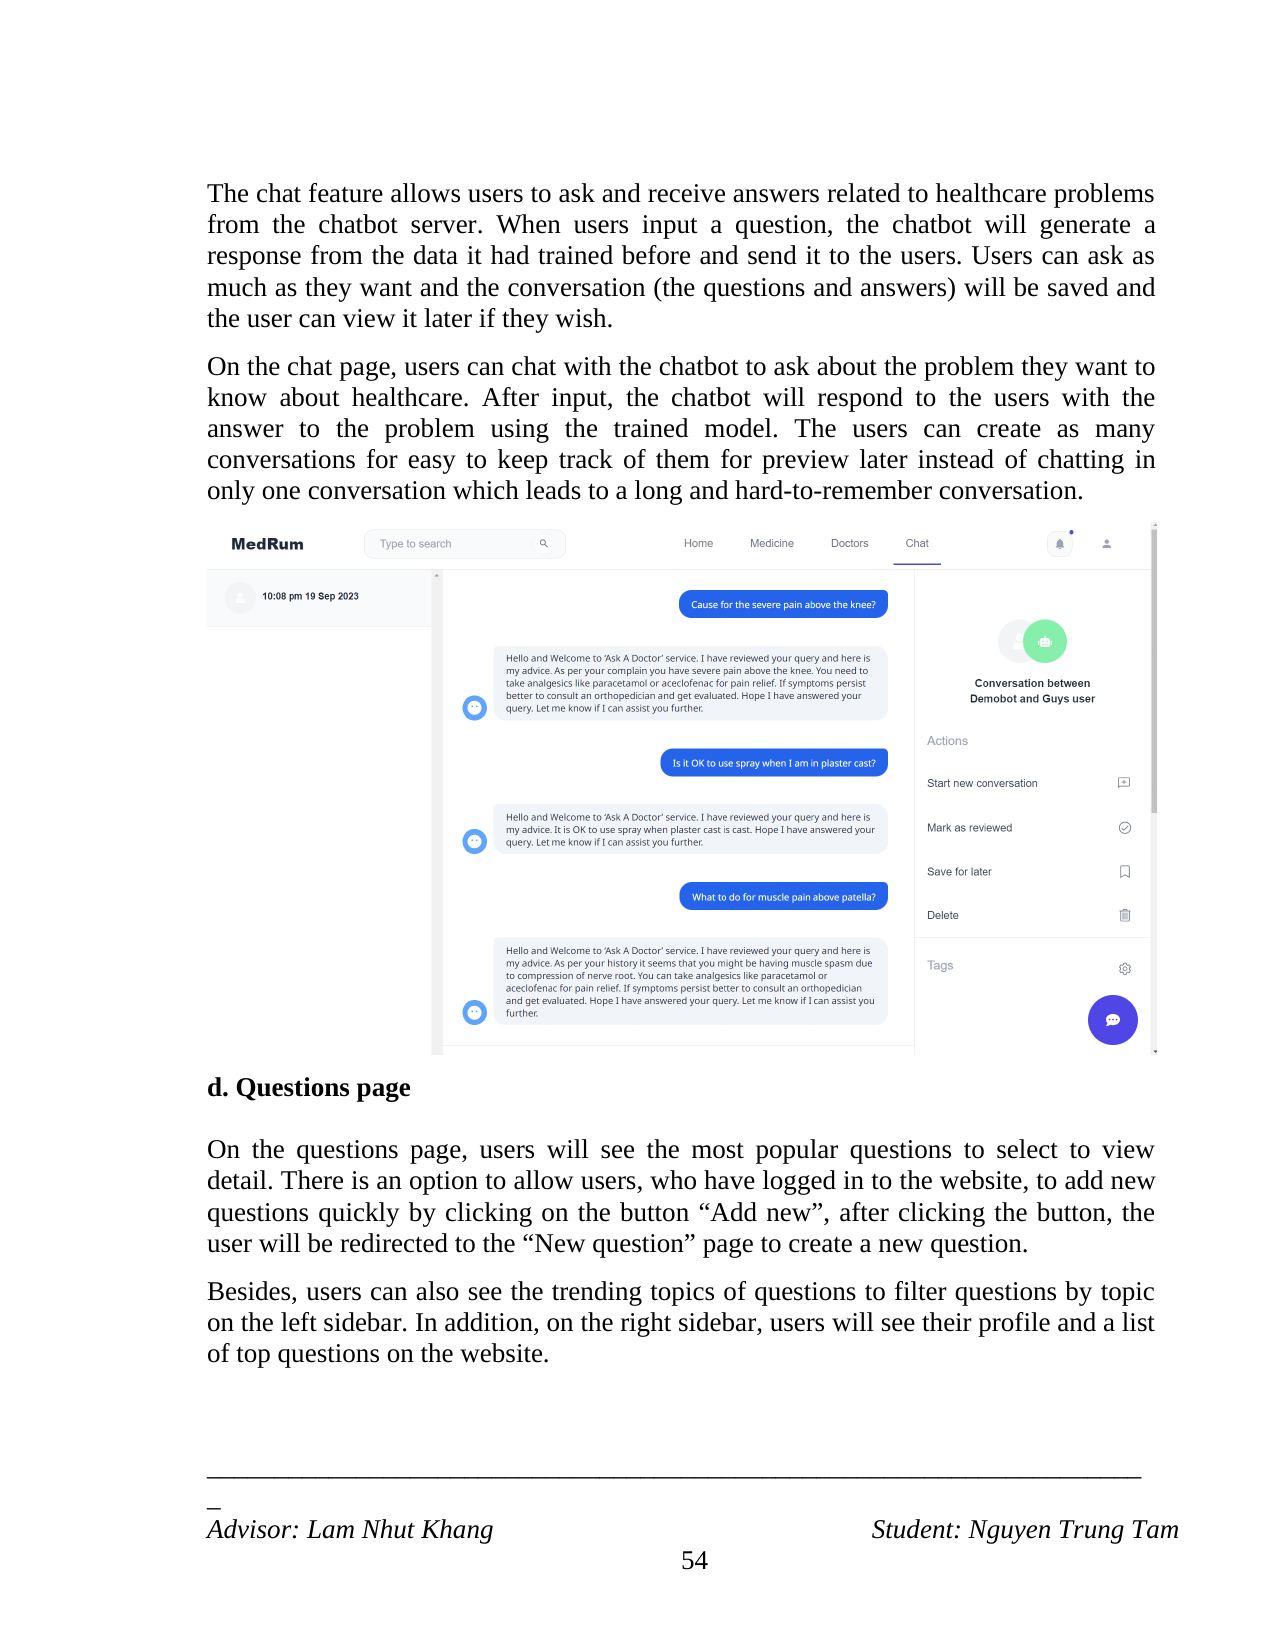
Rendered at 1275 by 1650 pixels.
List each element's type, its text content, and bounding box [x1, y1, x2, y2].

text The chat feature allows users to ask and receive answers related to healthcare problems from the chatbot server. When users input a question, the chatbot will generate a response from the data it had trained before and send it to the users. Users can ask as much as they want and the conversation (the questions and answers) will be saved and the user can view it later if they wish. [207, 177, 1157, 333]
picture [206, 522, 1157, 1055]
text On the chat page, users can chat with the chatbot to ask about the problem they want to know about healthcare. After input, the chatbot will respond to the users with the answer to the problem using the trained model. The users can create as many conversations for easy to keep track of them for preview later instead of chatting in only one conversation which leads to a long and hard-to-remember conversation. [207, 349, 1157, 505]
text Besides, users can also see the trending topics of questions to filter questions by topic on the left sidebar. In addition, on the right sidebar, users will see their profile and a list of top questions on the website. [207, 1274, 1157, 1368]
text On the questions page, users will see the most popular questions to select to view detail. There is an option to allow users, who have logged in to the website, to add new questions quickly by clicking on the button “Add new”, after clicking the button, the user will be redirected to the “New question” page to create a new question. [207, 1133, 1157, 1258]
subtitle Questions page [207, 1071, 1157, 1102]
